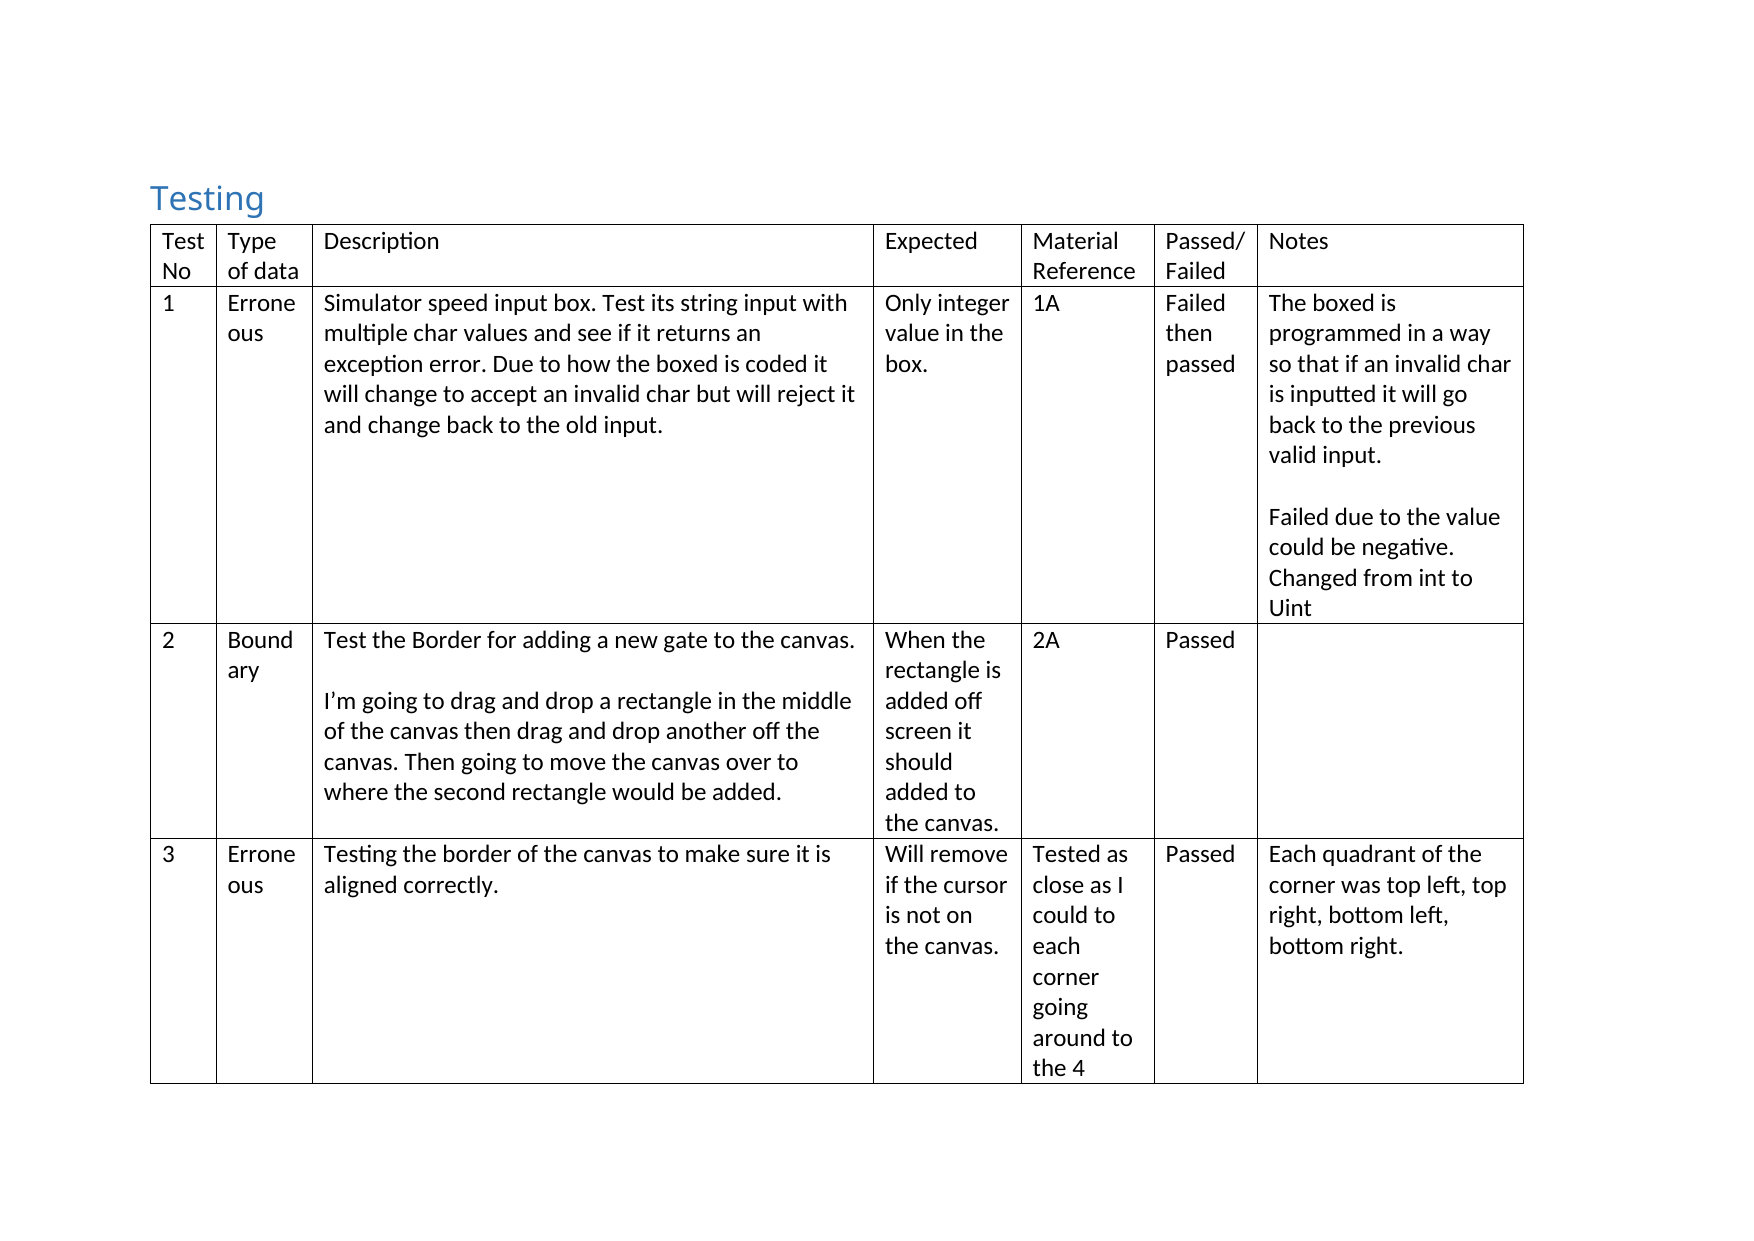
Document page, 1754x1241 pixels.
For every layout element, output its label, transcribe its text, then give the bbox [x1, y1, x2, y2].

table_cell [1258, 624, 1523, 837]
table_cell 1A [1022, 287, 1154, 623]
table_header Notes [1258, 225, 1523, 286]
table_header Passed/Failed [1155, 225, 1257, 286]
subtitle Testing [150, 175, 1604, 220]
table_header Test No [151, 225, 216, 286]
table_cell Simulator speed input box. Test its string input with multiple char values and see if it returns an exception error. Due to how the boxed is coded it will change to accept an invalid char but will reject it and change back to the old input. [313, 287, 873, 623]
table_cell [874, 839, 1021, 1083]
table_cell When the rectangle is added off screen it should added to the canvas. [874, 624, 1021, 837]
table_header Type of data [217, 225, 312, 286]
table_cell 3 [151, 839, 216, 1083]
table_cell Erroneous [217, 839, 312, 1083]
table_cell Passed [1155, 839, 1257, 1083]
table_cell Passed [1155, 624, 1257, 837]
table_cell Test the Border for adding a new gate to the canvas. I’m going to drag and drop a rectangle in the middle of the canvas then drag and drop another off the canvas. Then going to move the canvas over to where the second rectangle would be added. [313, 624, 873, 837]
table_cell Failed then passed [1155, 287, 1257, 623]
table_cell Boundary [217, 624, 312, 837]
table_header Expected [874, 225, 1021, 286]
table_header Material Reference [1022, 225, 1154, 286]
table_cell 1 [151, 287, 216, 623]
table_cell 2 [151, 624, 216, 837]
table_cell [313, 839, 873, 1083]
table_cell 2A [1022, 624, 1154, 837]
table_header Description [313, 225, 873, 286]
table_cell Erroneous [217, 287, 312, 623]
table_cell The boxed is programmed in a way so that if an invalid char is inputted it will go back to the previous valid input. Failed due to the value could be negative. Changed from int to Uint [1258, 287, 1523, 623]
table_cell Only integer value in the box. [874, 287, 1021, 623]
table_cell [1258, 839, 1523, 1083]
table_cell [1022, 839, 1154, 1083]
